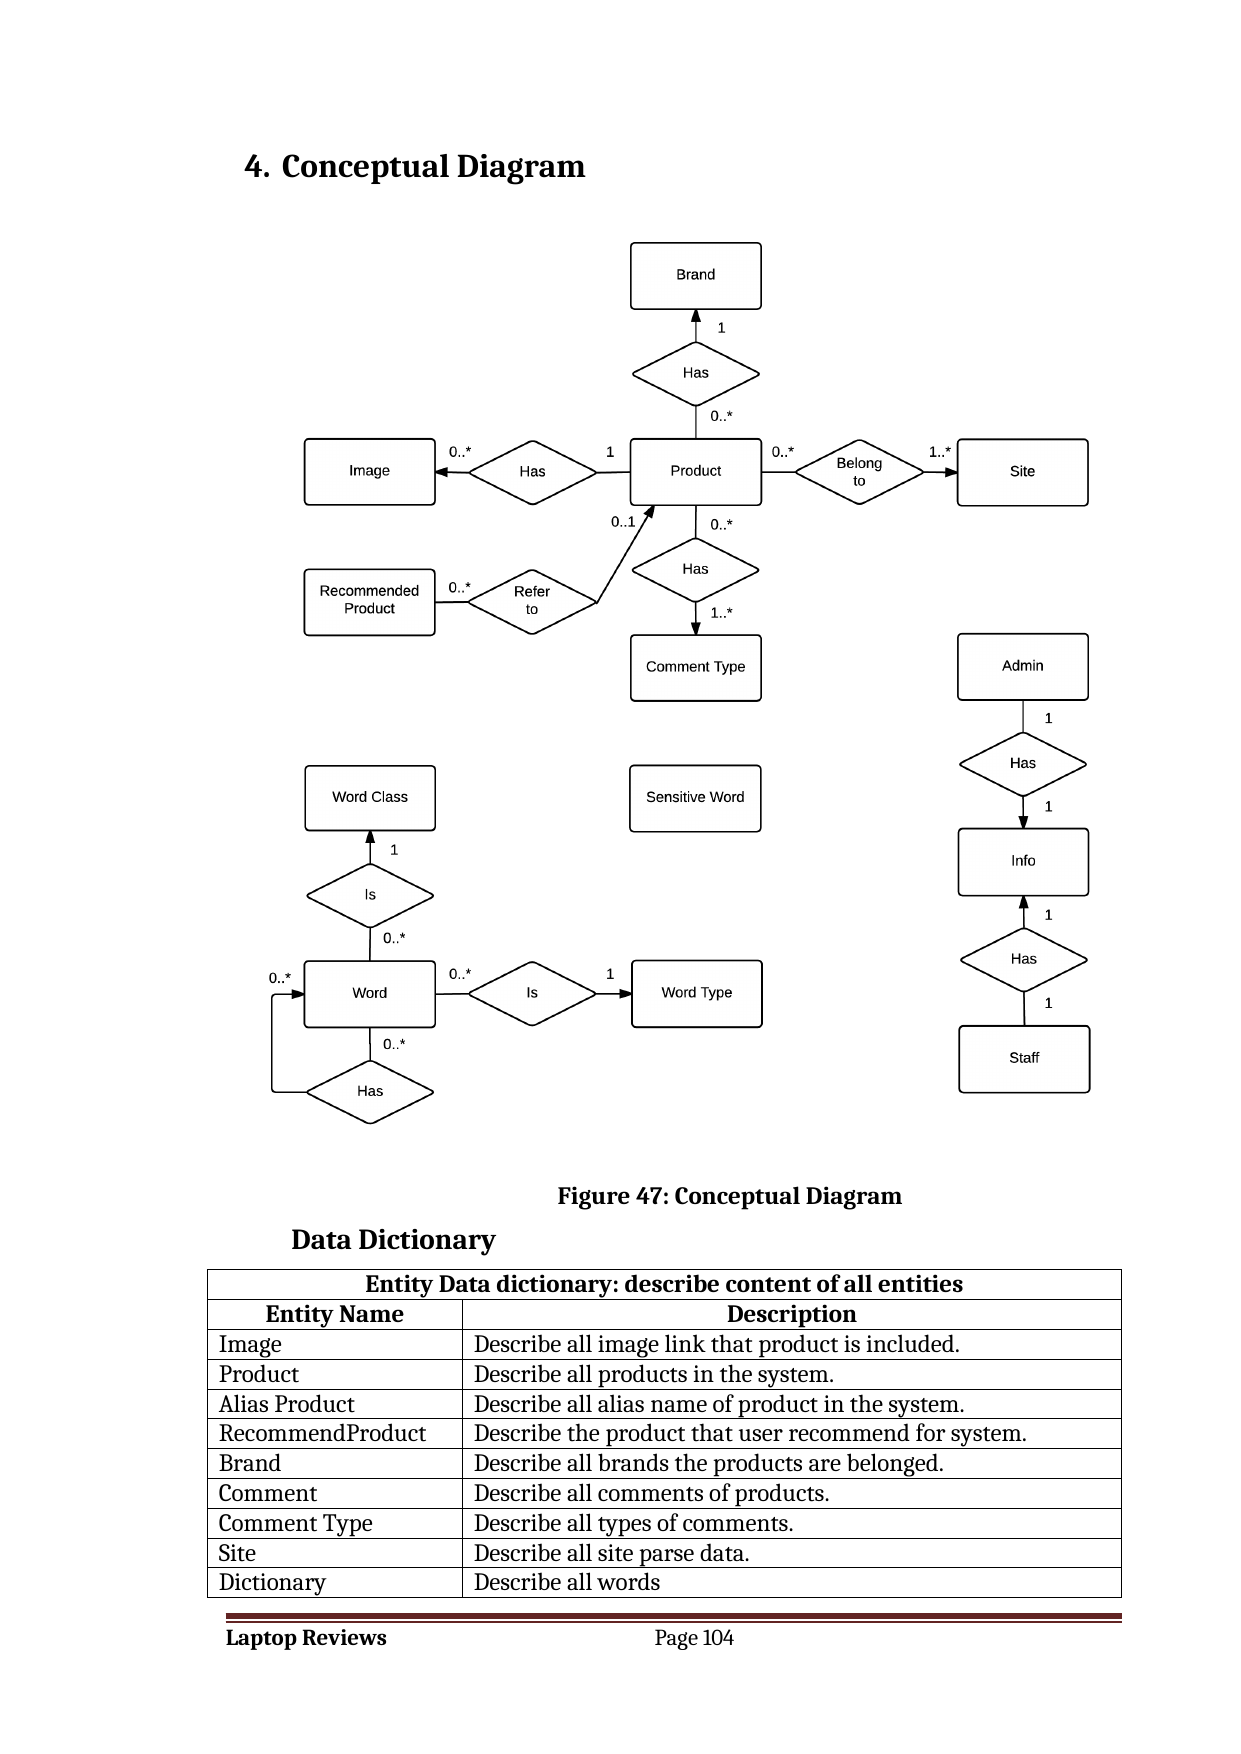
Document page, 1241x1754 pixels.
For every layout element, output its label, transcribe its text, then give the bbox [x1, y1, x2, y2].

table_cell Comment [208, 1479, 462, 1508]
table_cell Description [463, 1300, 1121, 1329]
table_cell Image [208, 1330, 462, 1359]
table_cell Alias Product [208, 1390, 462, 1418]
table_cell Describe all site parse data. [463, 1539, 1121, 1567]
table_cell Describe all products in the system. [463, 1360, 1121, 1388]
table_cell Dictionary [208, 1568, 462, 1597]
table_cell Describe all brands the products are belonged. [463, 1449, 1121, 1478]
table_cell Describe the product that user recommend for system. [463, 1419, 1121, 1448]
table_header Entity Data dictionary: describe content of all entities [208, 1270, 1121, 1299]
table_cell RecommendProduct [208, 1419, 462, 1448]
table_cell Describe all comments of products. [463, 1479, 1121, 1508]
table_cell Describe all types of comments. [463, 1509, 1121, 1537]
picture [206, 211, 1123, 1157]
table_cell Describe all words [463, 1568, 1121, 1597]
subtitle Conceptual Diagram [244, 148, 1122, 186]
table_cell Entity Name [208, 1300, 462, 1329]
table_cell Product [208, 1360, 462, 1388]
text Figure 47: Conceptual Diagram [338, 1182, 1122, 1211]
table_cell Site [208, 1539, 462, 1567]
subtitle Data Dictionary [291, 1223, 1122, 1257]
table_cell Describe all image link that product is included. [463, 1330, 1121, 1359]
table_cell Comment Type [208, 1509, 462, 1537]
table_cell Brand [208, 1449, 462, 1478]
table_cell Describe all alias name of product in the system. [463, 1390, 1121, 1418]
